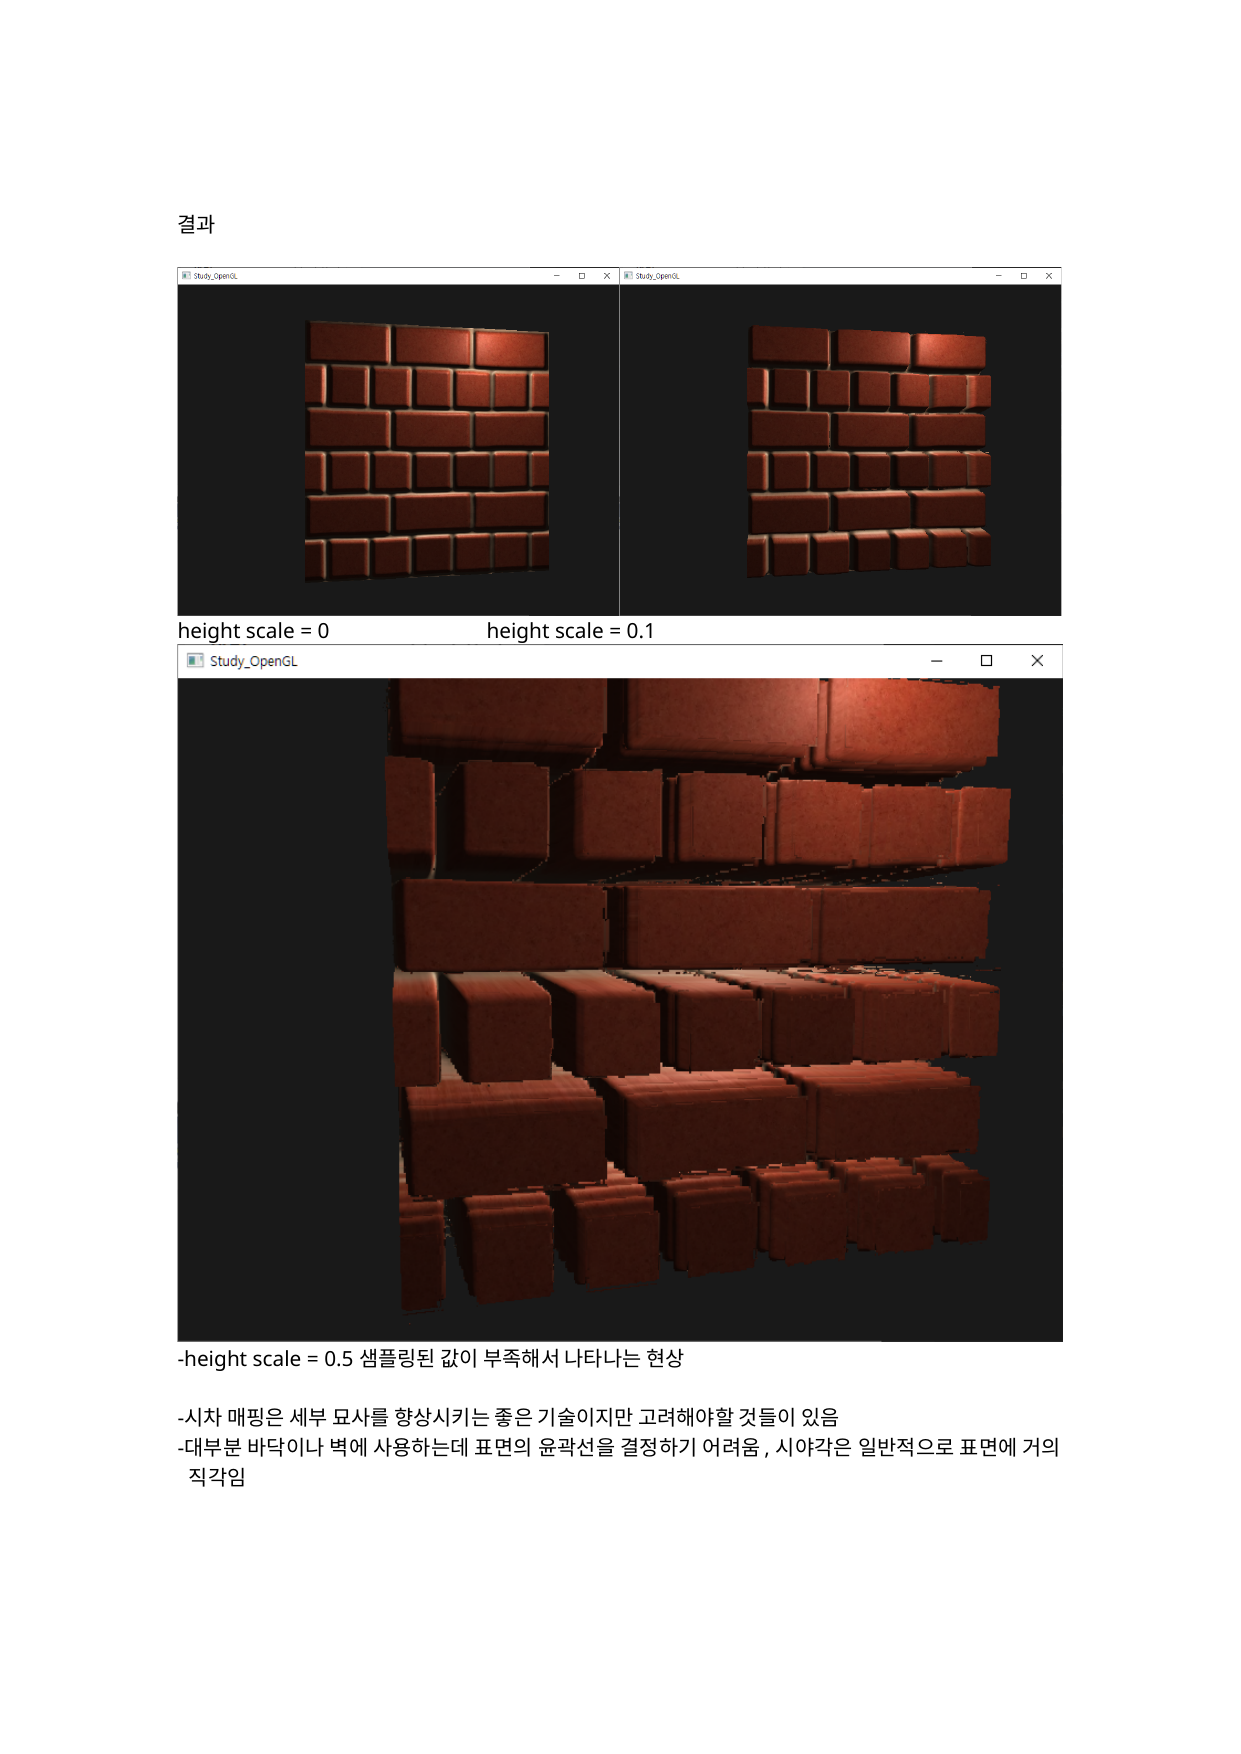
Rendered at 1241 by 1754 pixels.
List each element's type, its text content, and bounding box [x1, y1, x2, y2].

text -height scale = 0.5 샘플링된 값이 부족해서 나타나는 현상 [177, 1342, 1063, 1372]
text 결과 [169, 207, 1071, 239]
text -대부분 바닥이나 벽에 사용하는데 표면의 윤곽선을 결정하기 어려움, 시야각은 일반적으로 표면에 거의 직각임 [169, 1431, 1071, 1494]
text -시차 매핑은 세부 묘사를 향상시키는 좋은 기술이지만 고려해야할 것들이 있음 [177, 1401, 1063, 1431]
picture [177, 267, 1062, 616]
text height scale = 0 height scale = 0.1 [177, 616, 1063, 644]
picture [177, 644, 1063, 1342]
